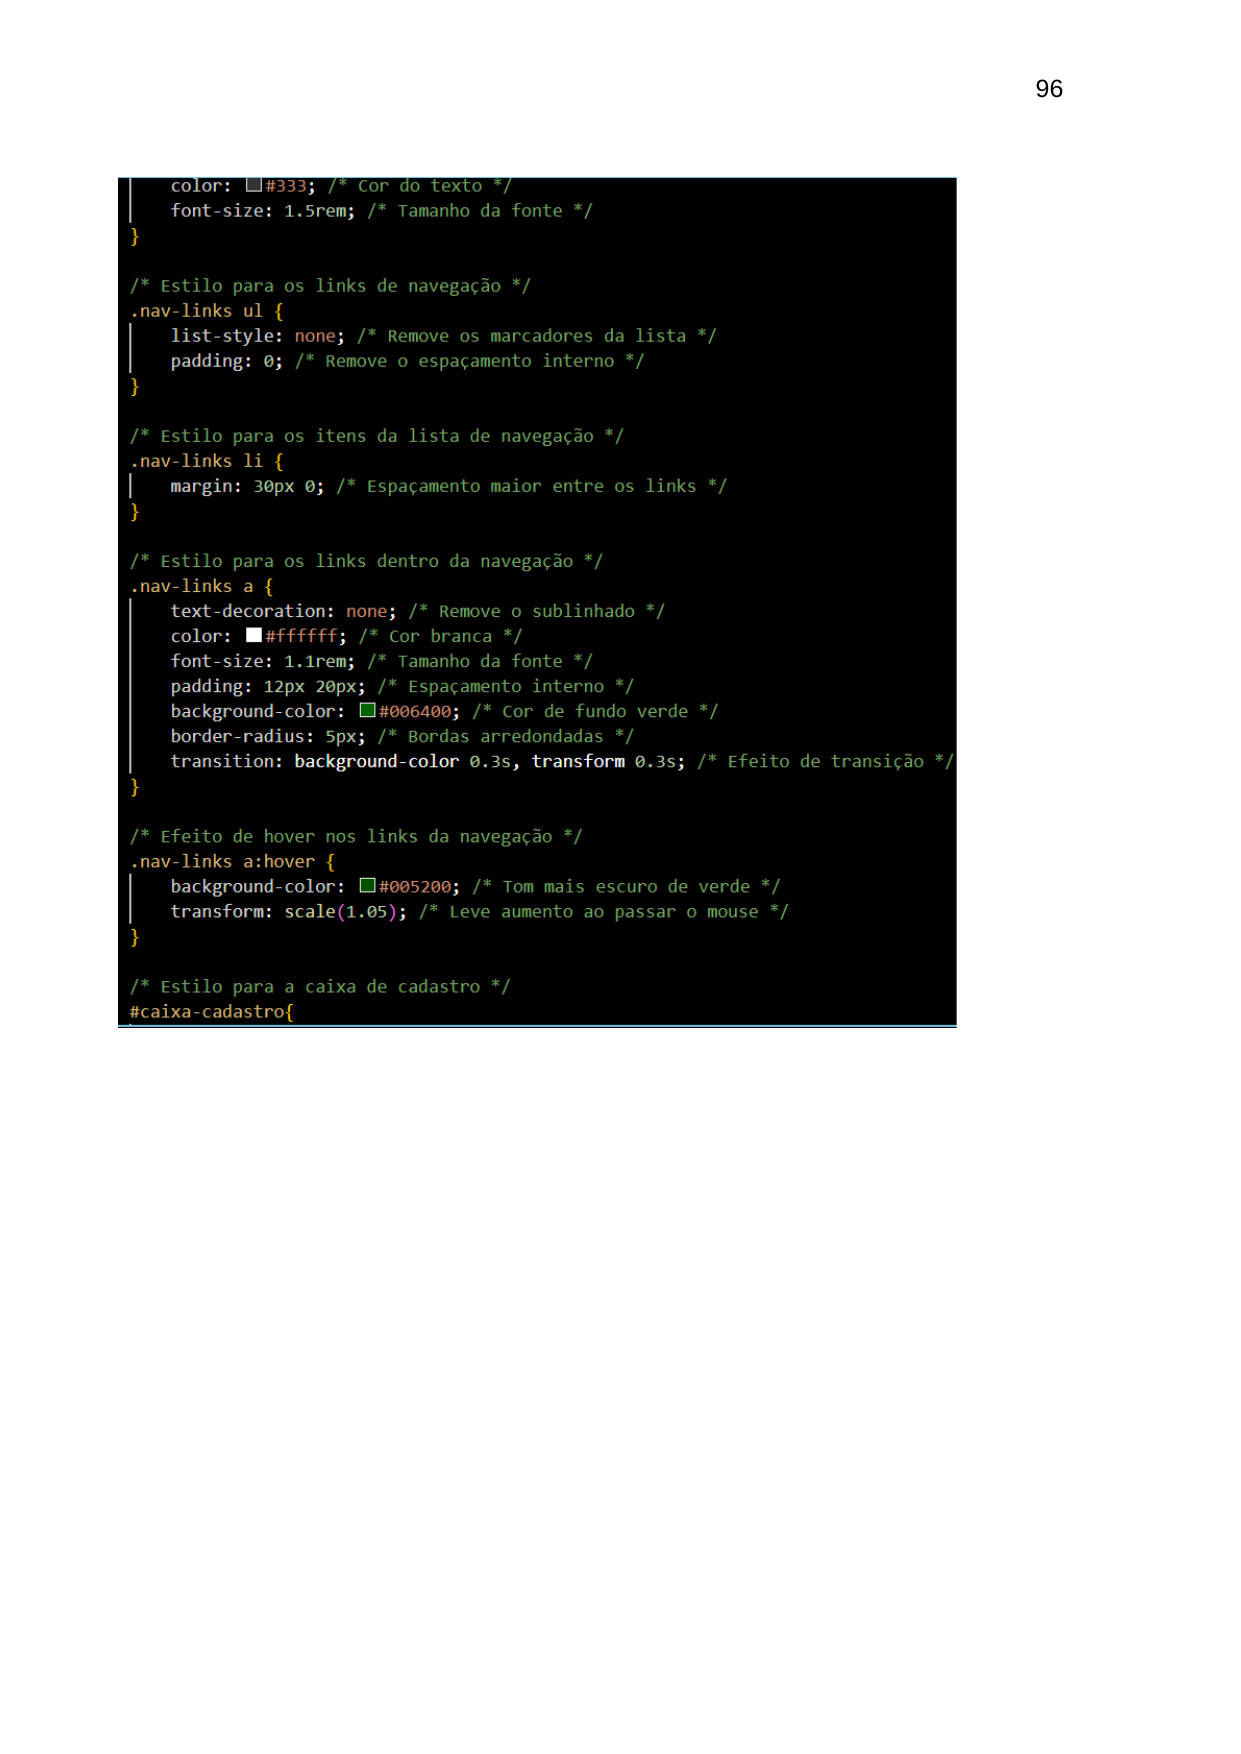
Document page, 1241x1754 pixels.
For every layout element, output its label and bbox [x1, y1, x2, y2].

picture [118, 177, 957, 1028]
